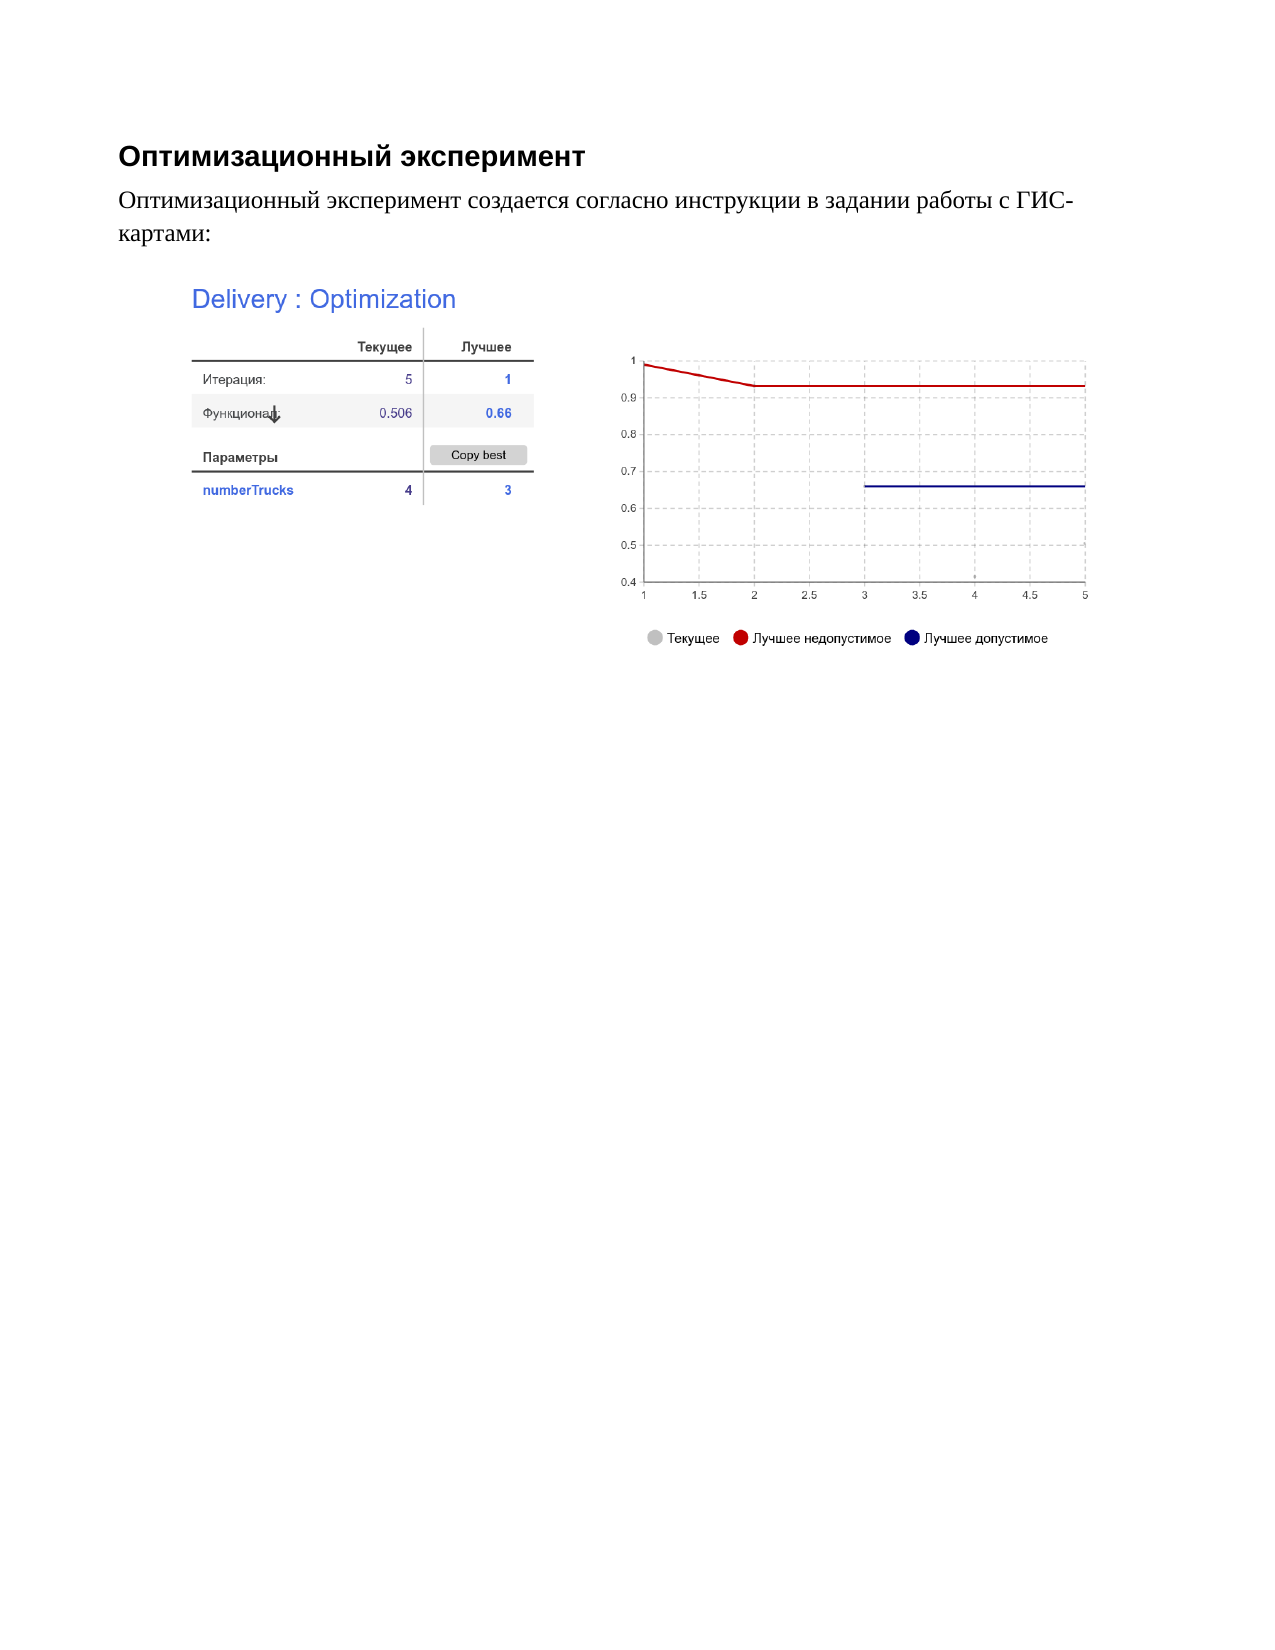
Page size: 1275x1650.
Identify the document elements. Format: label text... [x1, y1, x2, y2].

text Оптимизационный эксперимент создается согласно инструкции в задании работы с ГИС-картами: [118, 185, 1157, 247]
picture [179, 265, 1096, 656]
subtitle Оптимизационный эксперимент [118, 139, 1157, 172]
